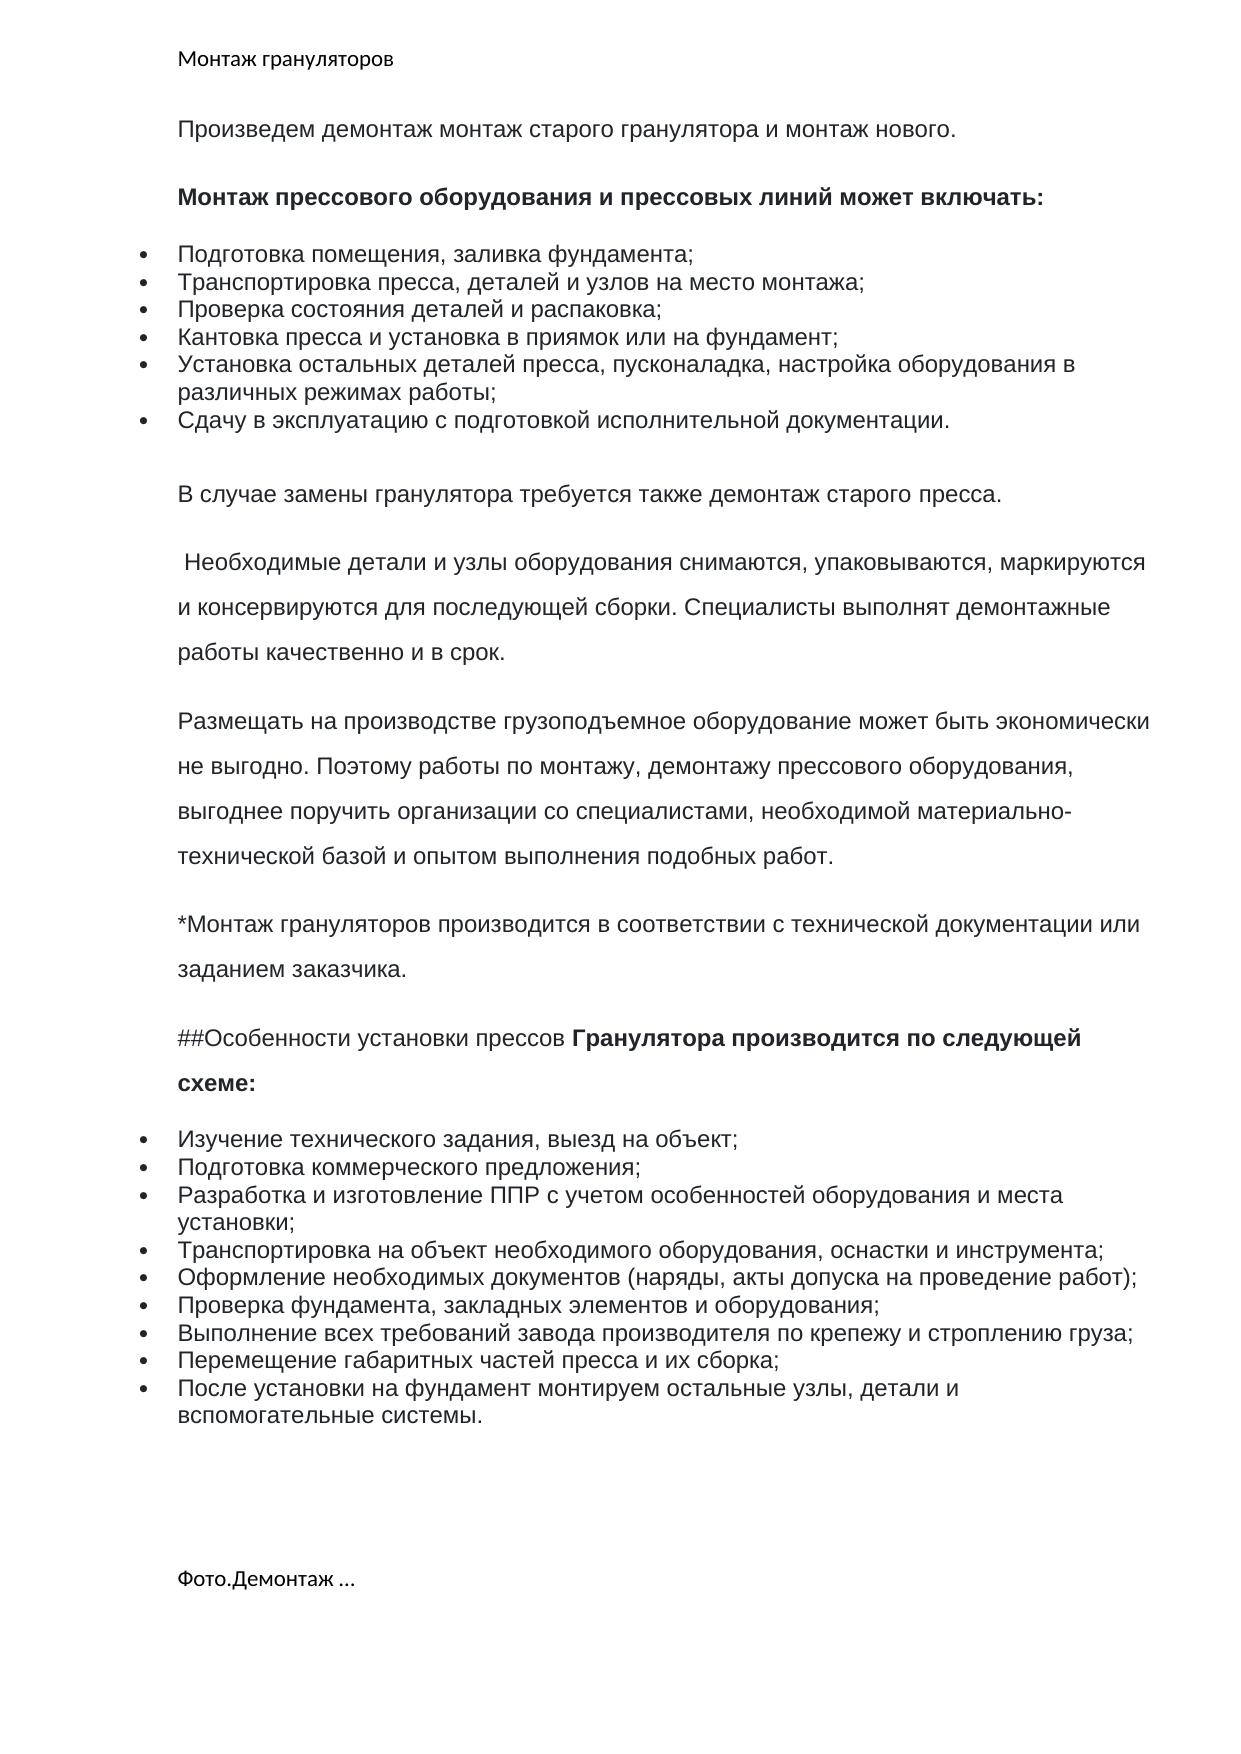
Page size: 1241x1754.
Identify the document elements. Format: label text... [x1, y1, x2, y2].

text Монтаж прессового оборудования и прессовых линий может включать: [177, 166, 1152, 211]
list Перемещение габаритных частей пресса и их сборка; [140, 1346, 1152, 1374]
list Сдачу в эксплуатацию с подготовкой исполнительной документации. [140, 406, 1152, 433]
list Подготовка коммерческого предложения; [140, 1153, 1152, 1181]
text Произведем демонтаж монтаж старого гранулятора и монтаж нового. [177, 97, 1152, 142]
list Разработка и изготовление ППР с учетом особенностей оборудования и места установки; [140, 1181, 1152, 1236]
list Проверка фундамента, закладных элементов и оборудования; [140, 1291, 1152, 1318]
list После установки на фундамент монтируем остальные узлы, детали и вспомогательные системы. [140, 1374, 1152, 1429]
list Транспортировка пресса, деталей и узлов на место монтажа; [140, 268, 1152, 295]
list Подготовка помещения, заливка фундамента; [140, 240, 1152, 268]
text Размещать на производстве грузоподъемное оборудование может быть экономически не выгодно. Поэтому работы по монтажу, демонтажу прессового оборудования, выгоднее поручить организации со специалистами, необходимой материально-технической базой и опытом выполнения подобных работ. [177, 689, 1152, 869]
list Проверка состояния деталей и распаковка; [140, 295, 1152, 323]
list Выполнение всех требований завода производителя по крепежу и строплению груза; [140, 1318, 1152, 1346]
text Монтаж грануляторов [177, 44, 1152, 72]
text ##Особенности установки прессов Гранулятора производится по следующей схеме: [177, 1006, 1152, 1096]
list Оформление необходимых документов (наряды, акты допуска на проведение работ); [140, 1263, 1152, 1291]
text Необходимые детали и узлы оборудования снимаются, упаковываются, маркируются и консервируются для последующей сборки. Специалисты выполнят демонтажные работы качественно и в срок. [177, 531, 1152, 666]
text *Монтаж грануляторов производится в соответствии с технической документации или заданием заказчика. [177, 893, 1152, 983]
list Кантовка пресса и установка в приямок или на фундамент; [140, 323, 1152, 350]
list Изучение технического задания, выезд на объект; [140, 1125, 1152, 1153]
list Транспортировка на объект необходимого оборудования, оснастки и инструмента; [140, 1236, 1152, 1263]
list Установка остальных деталей пресса, пусконаладка, настройка оборудования в различных режимах работы; [140, 350, 1152, 406]
text В случае замены гранулятора требуется также демонтаж старого пресса. [177, 462, 1152, 507]
text Фото.Демонтаж … [177, 1564, 1152, 1592]
